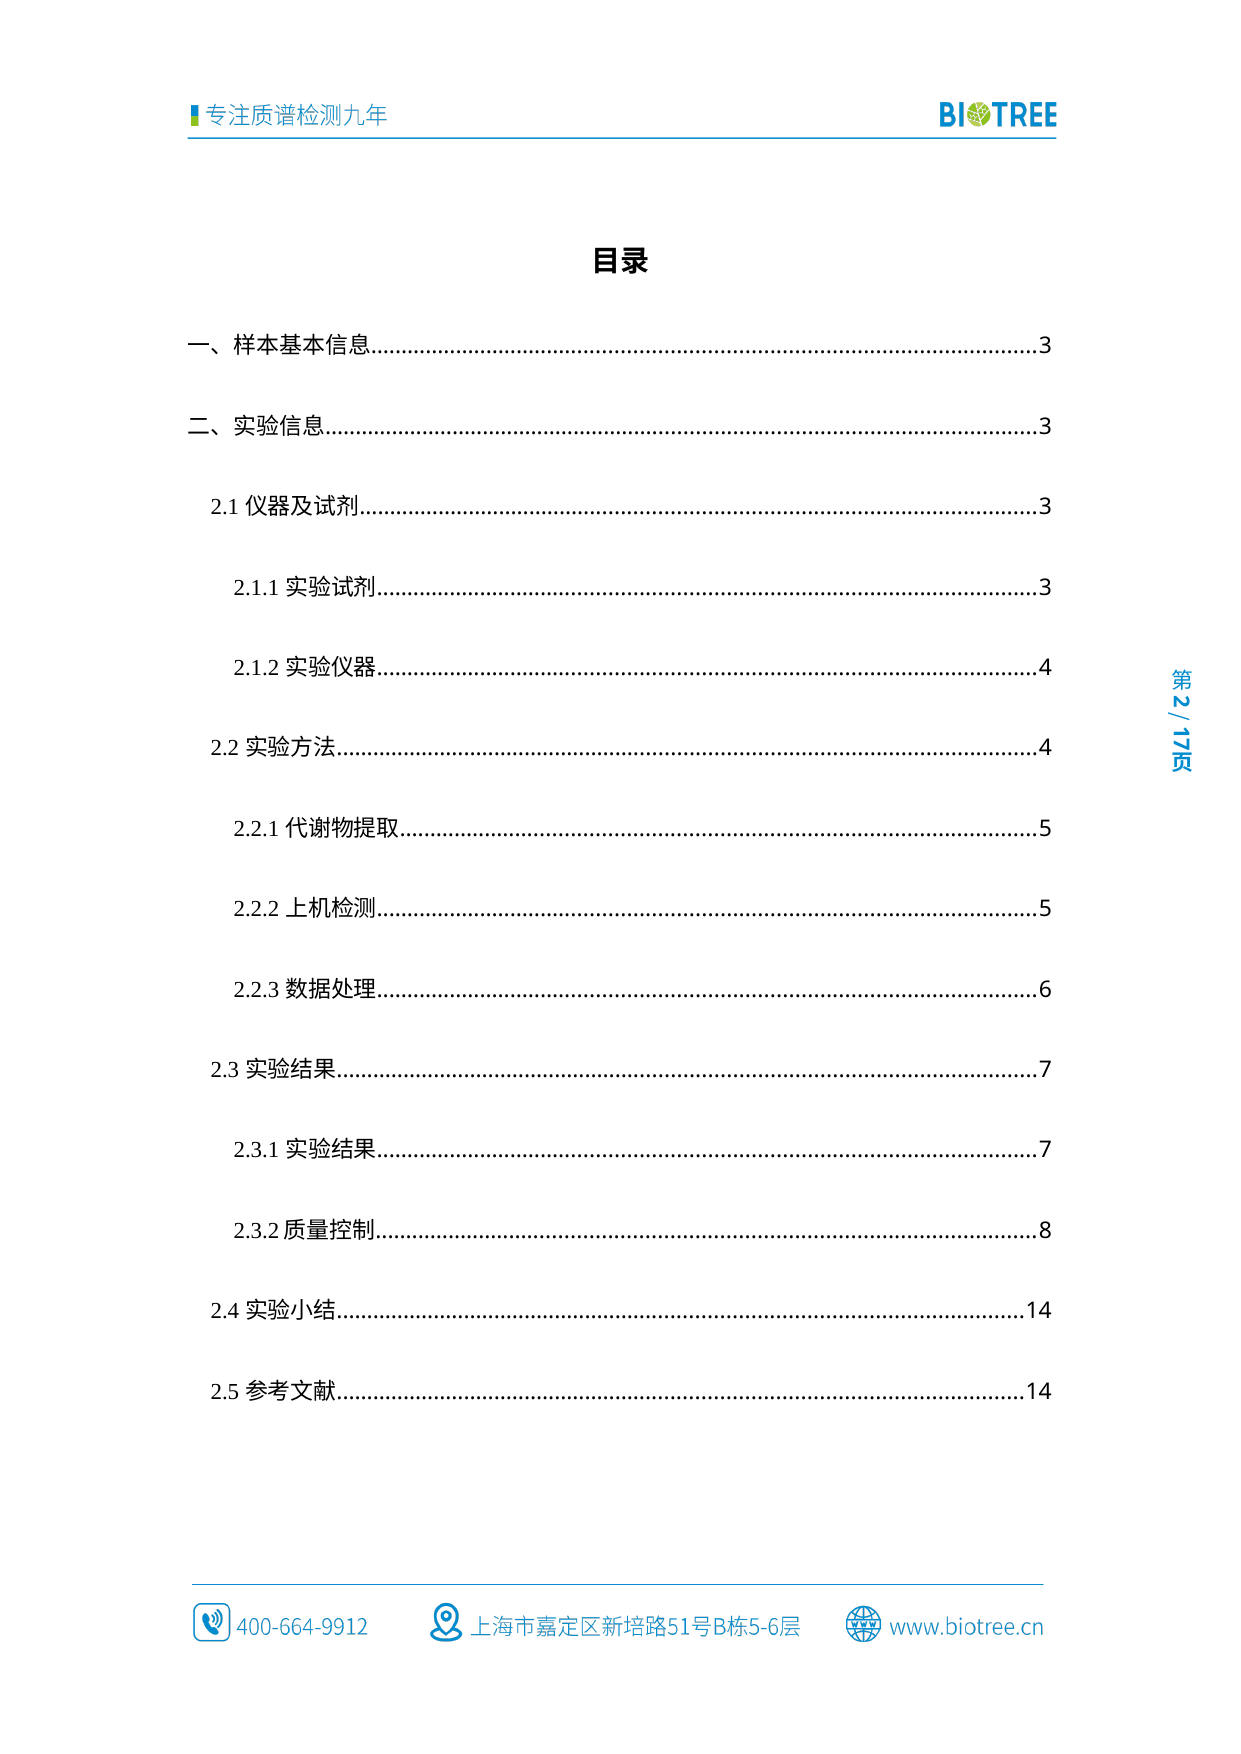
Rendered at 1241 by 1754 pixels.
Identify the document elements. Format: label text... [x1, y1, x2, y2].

text 二、实验信息 3 [187, 392, 1053, 457]
picture [858, 1621, 865, 1627]
text 2.1.2 实验仪器 4 [233, 633, 1053, 698]
text 2.3 实验结果 7 [210, 1035, 1053, 1100]
picture [1016, 107, 1022, 114]
picture [187, 1584, 1048, 1642]
text 一、样本基本信息 3 [187, 311, 1053, 376]
text 2.2.2 上机检测 5 [233, 874, 1053, 939]
text 2.1.1 实验试剂 3 [233, 552, 1053, 617]
picture [867, 1621, 874, 1627]
picture [865, 1630, 877, 1639]
text 2.3.2质量控制 8 [233, 1196, 1053, 1261]
text 2.2.1 代谢物提取 5 [233, 794, 1053, 859]
picture [437, 1607, 455, 1631]
text 目录 [187, 226, 1053, 291]
text 2.2.3 数据处理 6 [233, 954, 1053, 1019]
picture [187, 102, 1057, 137]
text 2.2 实验方法 4 [210, 713, 1053, 778]
text 2.5 参考文献 14 [210, 1357, 1053, 1422]
picture [848, 1621, 856, 1627]
text 2.3.1 实验结果 7 [233, 1115, 1053, 1180]
text 2.4 实验小结 14 [210, 1276, 1053, 1341]
picture [434, 1631, 458, 1638]
text 2.1 仪器及试剂 3 [210, 472, 1053, 537]
